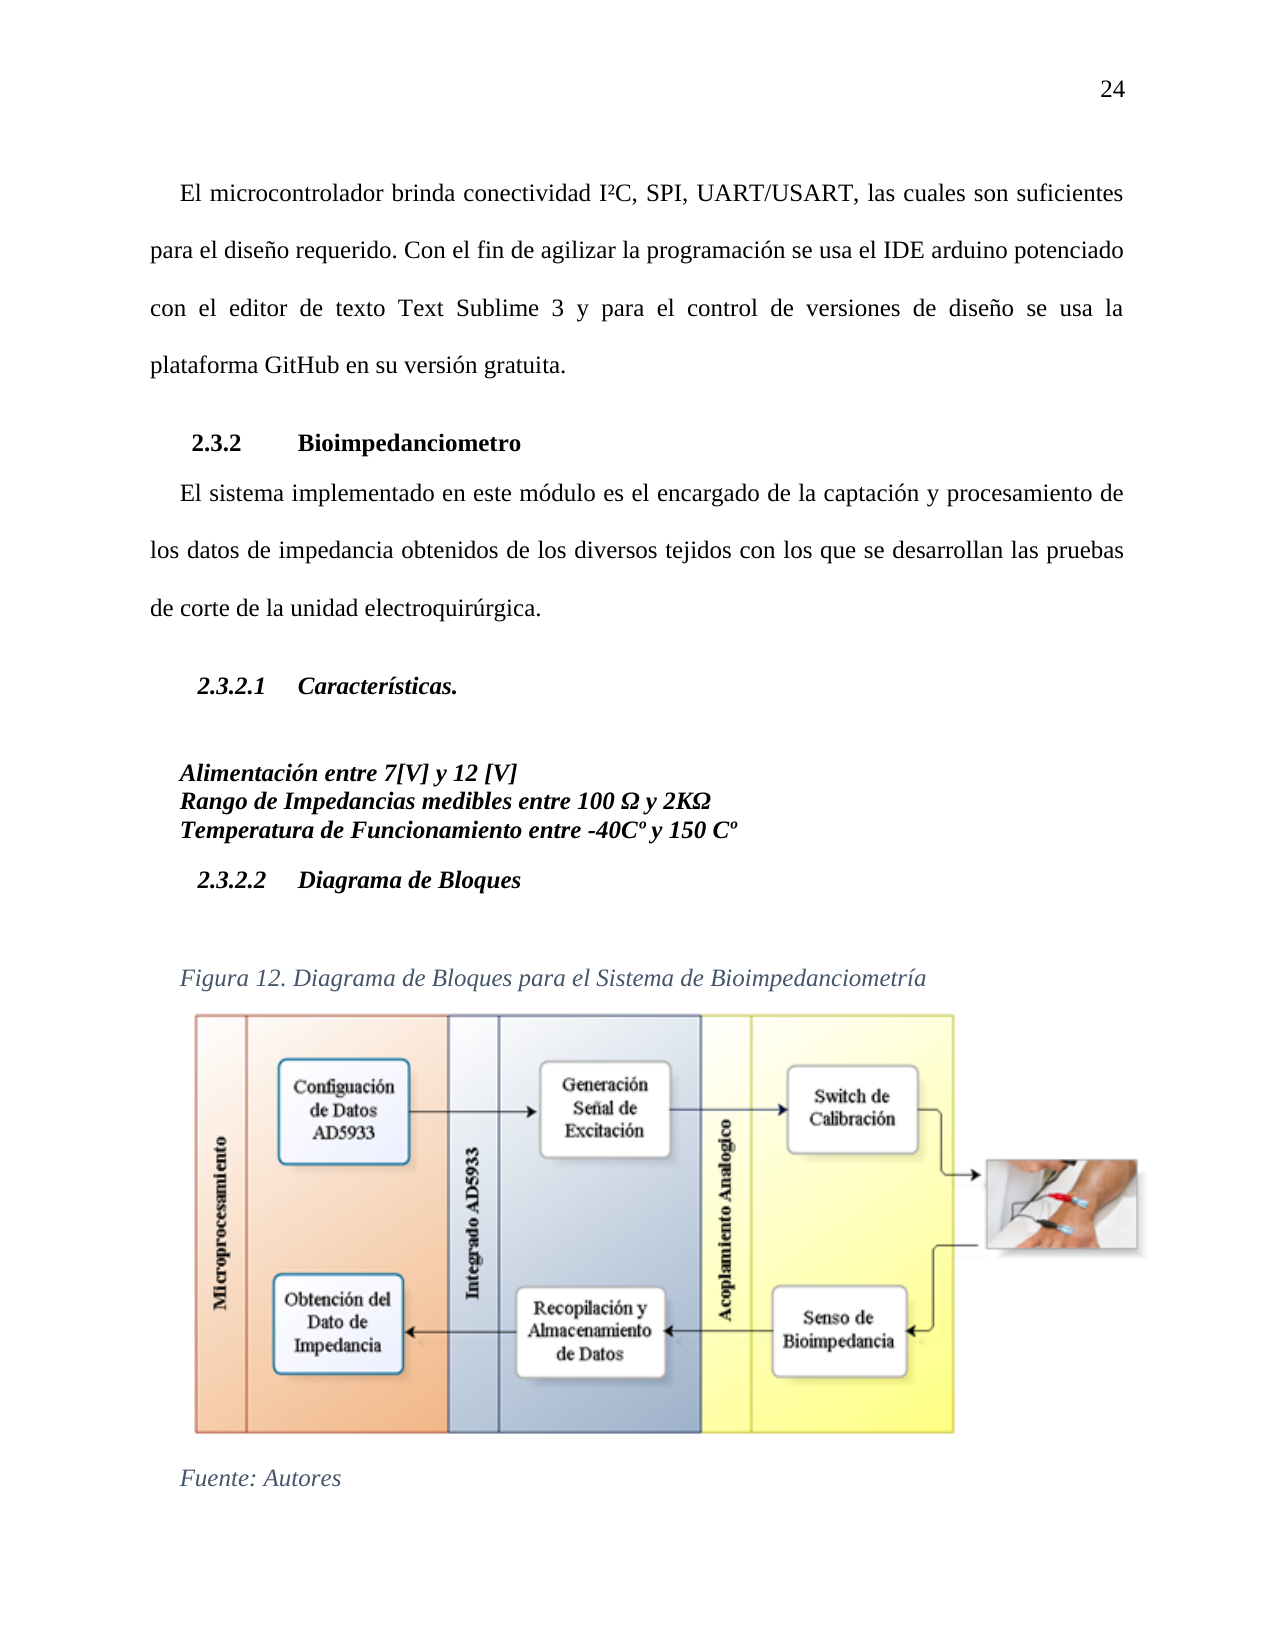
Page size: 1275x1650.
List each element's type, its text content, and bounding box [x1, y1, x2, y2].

text Figura 12. Diagrama de Bloques para el Sistema de Bioimpedanciometría [150, 963, 1125, 992]
text El sistema implementado en este módulo es el encargado de la captación y procesamiento de los datos de impedancia obtenidos de los diversos tejidos con los que se desarrollan las pruebas de corte de la unidad electroquirúrgica. [150, 478, 1125, 622]
subtitle Características. [150, 671, 1125, 700]
subtitle Bioimpedanciometro [150, 428, 1125, 457]
text Fuente: Autores [150, 1463, 1125, 1492]
text Alimentación entre 7[V] y 12 [V] [150, 758, 1125, 786]
subtitle Diagrama de Bloques [150, 865, 1125, 893]
picture [179, 1013, 1157, 1435]
text Temperatura de Funcionamiento entre -40Cº y 150 Cº [150, 815, 1125, 844]
text El microcontrolador brinda conectividad I²C, SPI, UART/USART, las cuales son suficientes para el diseño requerido. Con el fin de agilizar la programación se usa el IDE arduino potenciado con el editor de texto Text Sublime 3 y para el control de versiones de diseño se usa la plataforma GitHub en su versión gratuita. [150, 178, 1125, 379]
text Rango de Impedancias medibles entre 100 Ω y 2KΩ [150, 786, 1125, 815]
